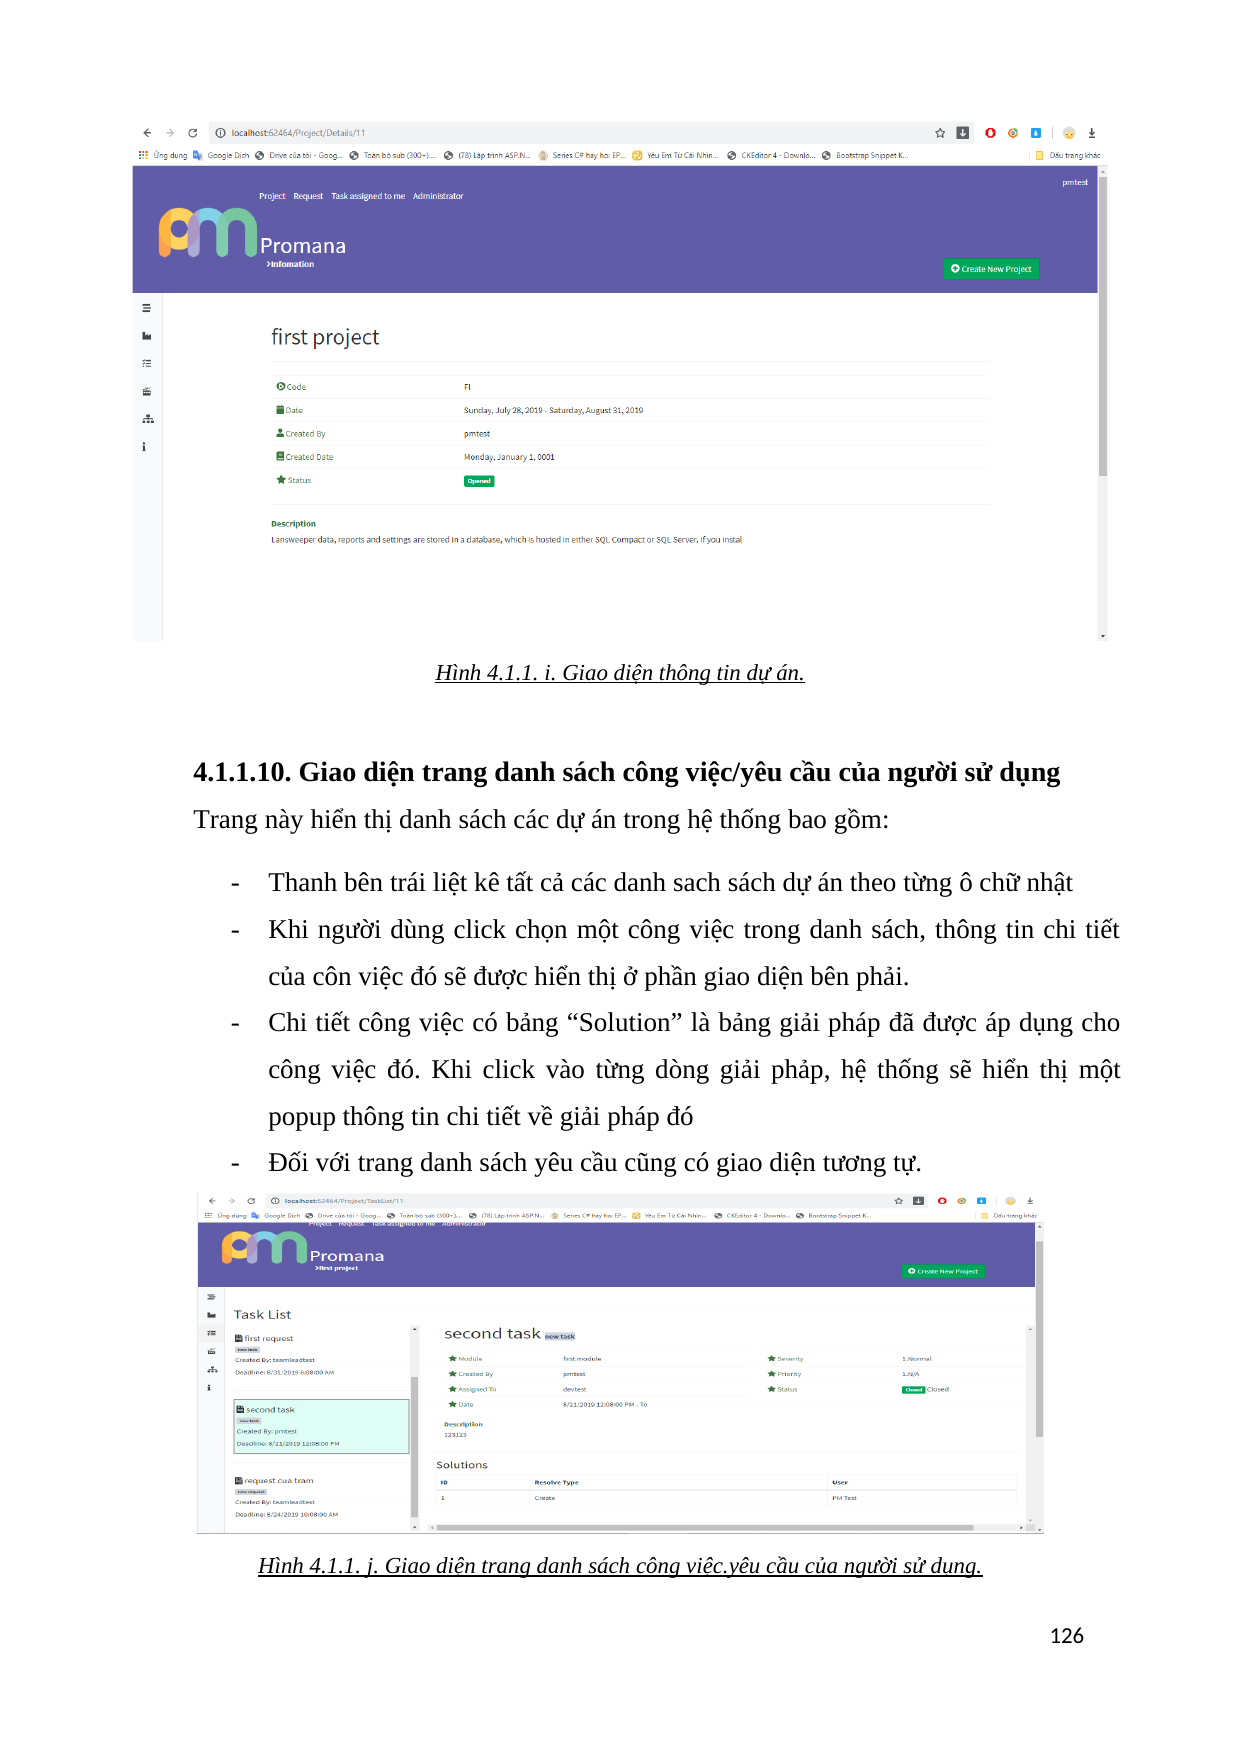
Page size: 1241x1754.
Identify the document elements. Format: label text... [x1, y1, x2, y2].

picture [196, 1192, 1044, 1534]
list Khi người dùng click chọn một công việc trong danh sách, thông tin chi tiết của côn việc đó sẽ được hiển thị ở phần giao diện bên phải. [231, 913, 1122, 991]
text Hình 4.1.1. j. Giao diện trang danh sách công việc.yêu cầu của người sử dụng. [118, 1552, 1122, 1579]
text Trang này hiển thị danh sách các dự án trong hệ thống bao gồm: [118, 803, 1122, 834]
list Đối với trang danh sách yêu cầu cũng có giao diện tương tự. [231, 1146, 1122, 1177]
list Chi tiết công việc có bảng “Solution” là bảng giải pháp đã được áp dụng cho công việc đó. Khi click vào từng dòng giải phảp, hệ thống sẽ hiển thị một popup thông tin chi tiết về giải pháp đó [231, 1006, 1122, 1131]
list Thanh bên trái liệt kê tất cả các danh sach sách dự án theo từng ô chữ nhật [231, 866, 1122, 897]
subtitle 4.1.1.10. Giao diện trang danh sách công việc/yêu cầu của người sử dụng [118, 756, 1122, 788]
text Hình 4.1.1. i. Giao diện thông tin dự án. [118, 659, 1122, 685]
picture [132, 118, 1108, 641]
